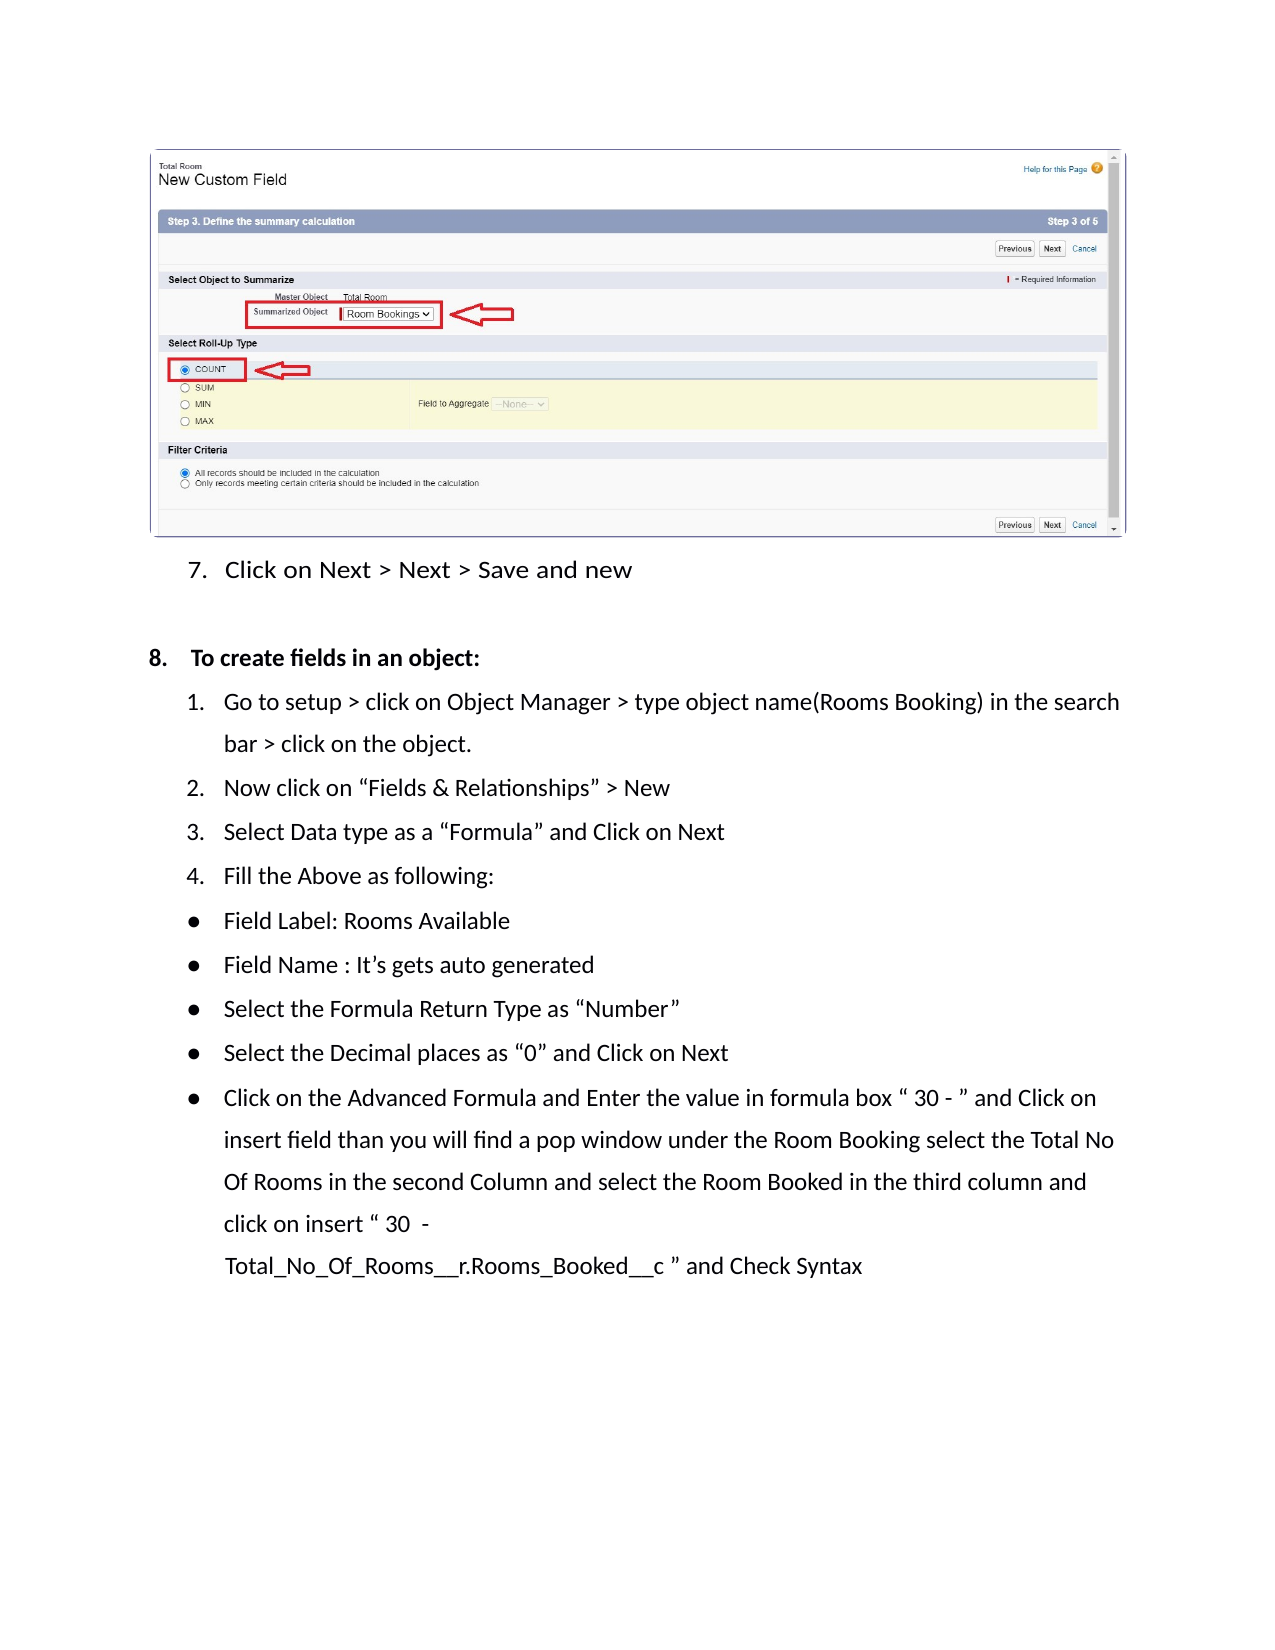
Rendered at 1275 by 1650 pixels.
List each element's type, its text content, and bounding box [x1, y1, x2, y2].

text Total_No_Of_Rooms__r.Rooms_Booked__c ” and Check Syntax [225, 1250, 1126, 1281]
list To create fields in an object: [148, 642, 1198, 673]
list Now click on “Fields & Relationships” > New [186, 772, 1126, 802]
list Field Label: Rooms Available [186, 905, 1126, 935]
list Go to setup > click on Object Manager > type object name(Rooms Booking) in the search bar > click on the object. [186, 686, 1126, 759]
list Fill the Above as following: [186, 861, 1126, 891]
list Select the Decimal places as “0” and Click on Next [186, 1038, 1126, 1068]
list Click on the Advanced Formula and Enter the value in formula box “ 30 - ” and Click on insert field than you will find a pop window under the Room Booking select the Total No Of Rooms in the second Column and select the Room Booked in the third column and click on insert “ 30 - [186, 1082, 1126, 1239]
list Select Data type as a “Formula” and Click on Next [186, 816, 1126, 847]
list Field Name : It’s gets auto generated [186, 949, 1126, 979]
list Select the Formula Return Type as “Number” [186, 993, 1126, 1024]
picture [151, 150, 1125, 536]
